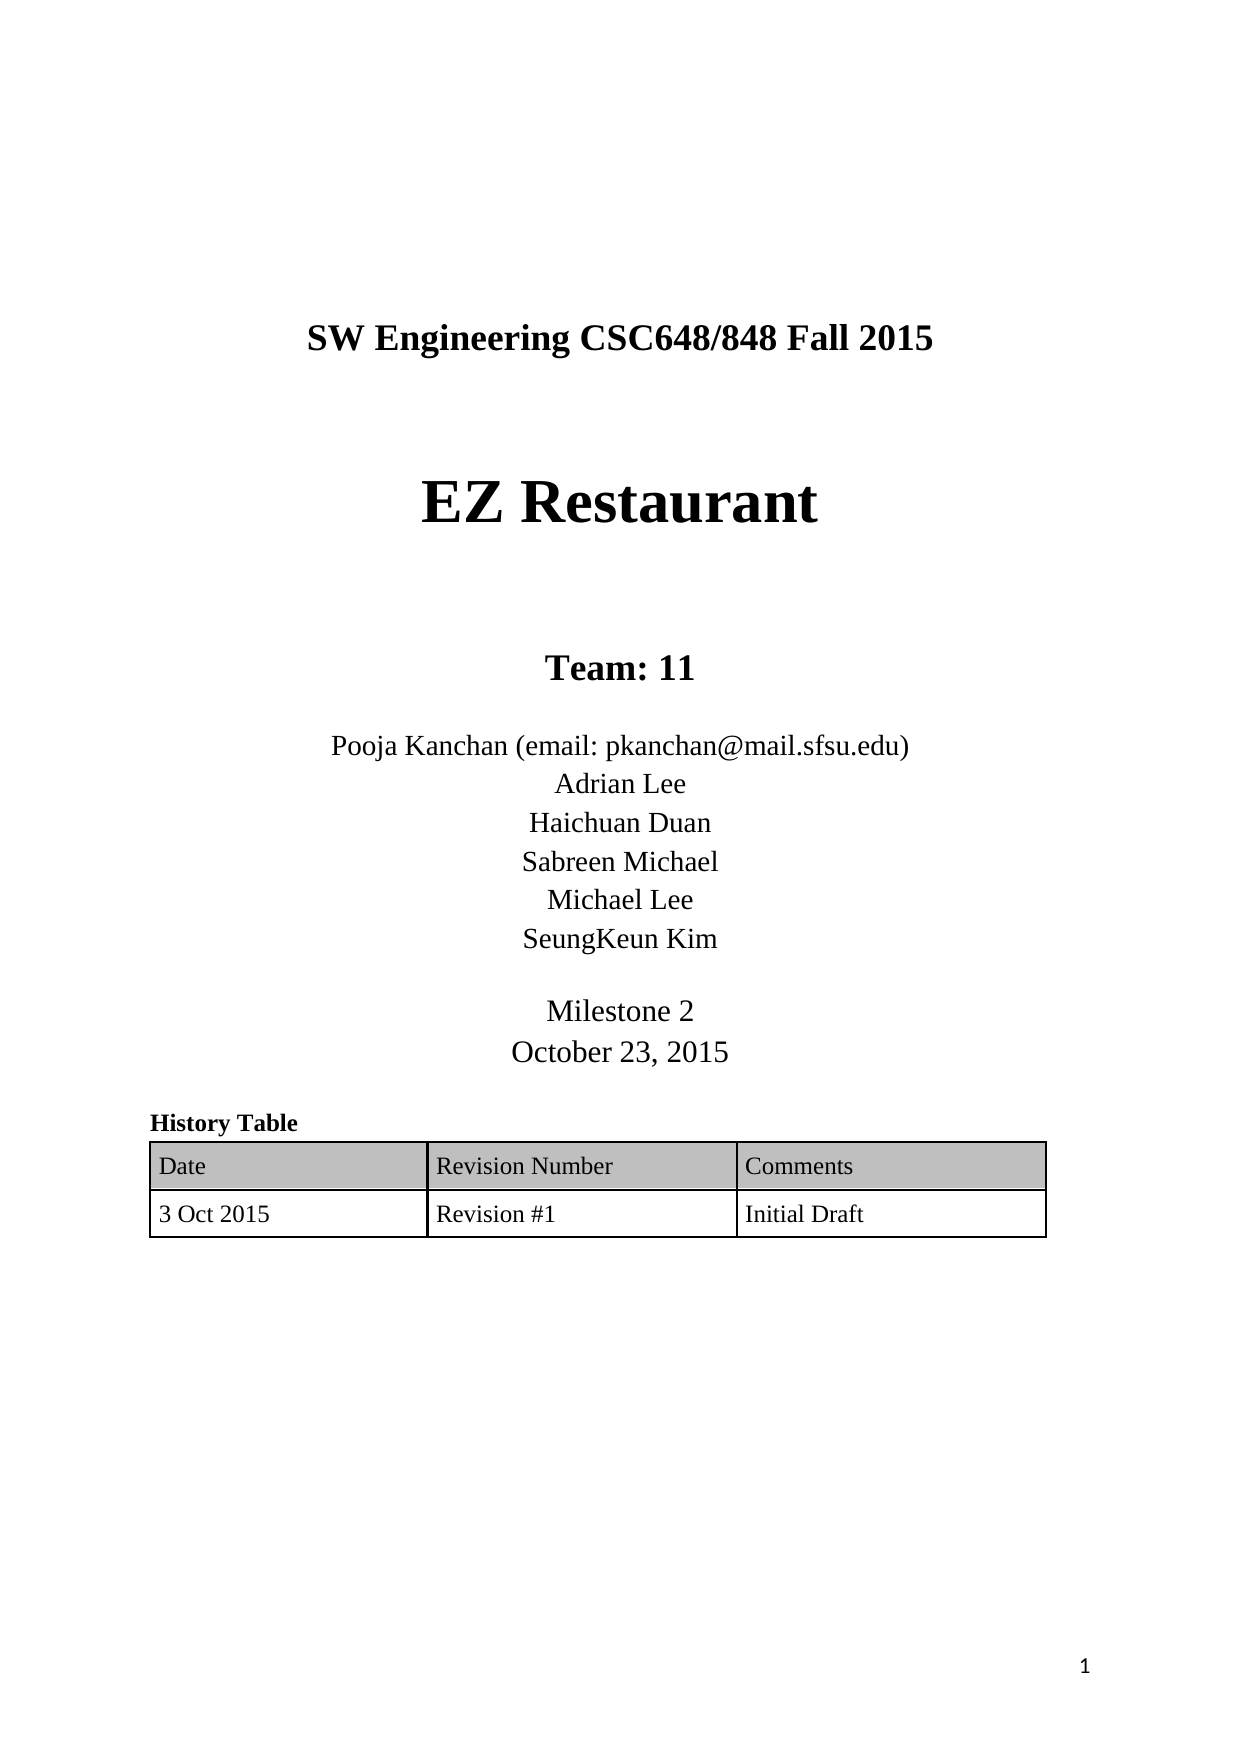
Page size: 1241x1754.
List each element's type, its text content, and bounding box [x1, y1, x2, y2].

text Milestone 2 [150, 992, 1090, 1028]
text Sabreen Michael [150, 844, 1090, 877]
text History Table [150, 1108, 1090, 1137]
text October 23, 2015 [150, 1034, 1090, 1069]
text EZ Restaurant [150, 464, 1090, 536]
table_cell 3 Oct 2015 [151, 1191, 426, 1236]
text Adrian Lee [150, 767, 1090, 800]
text SeungKeun Kim [150, 921, 1090, 954]
text Pooja Kanchan (email: pkanchan@mail.sfsu.edu) [150, 728, 1090, 762]
text Haichuan Duan [150, 805, 1090, 839]
table_header Date [151, 1143, 426, 1188]
table_cell Revision #1 [429, 1191, 736, 1236]
table_header Revision Number [429, 1143, 736, 1188]
text Team: 11 [150, 646, 1090, 689]
table_header Comments [738, 1143, 1045, 1188]
table_cell Initial Draft [738, 1191, 1045, 1236]
text Michael Lee [150, 882, 1090, 916]
text SW Engineering CSC648/848 Fall 2015 [150, 315, 1090, 358]
